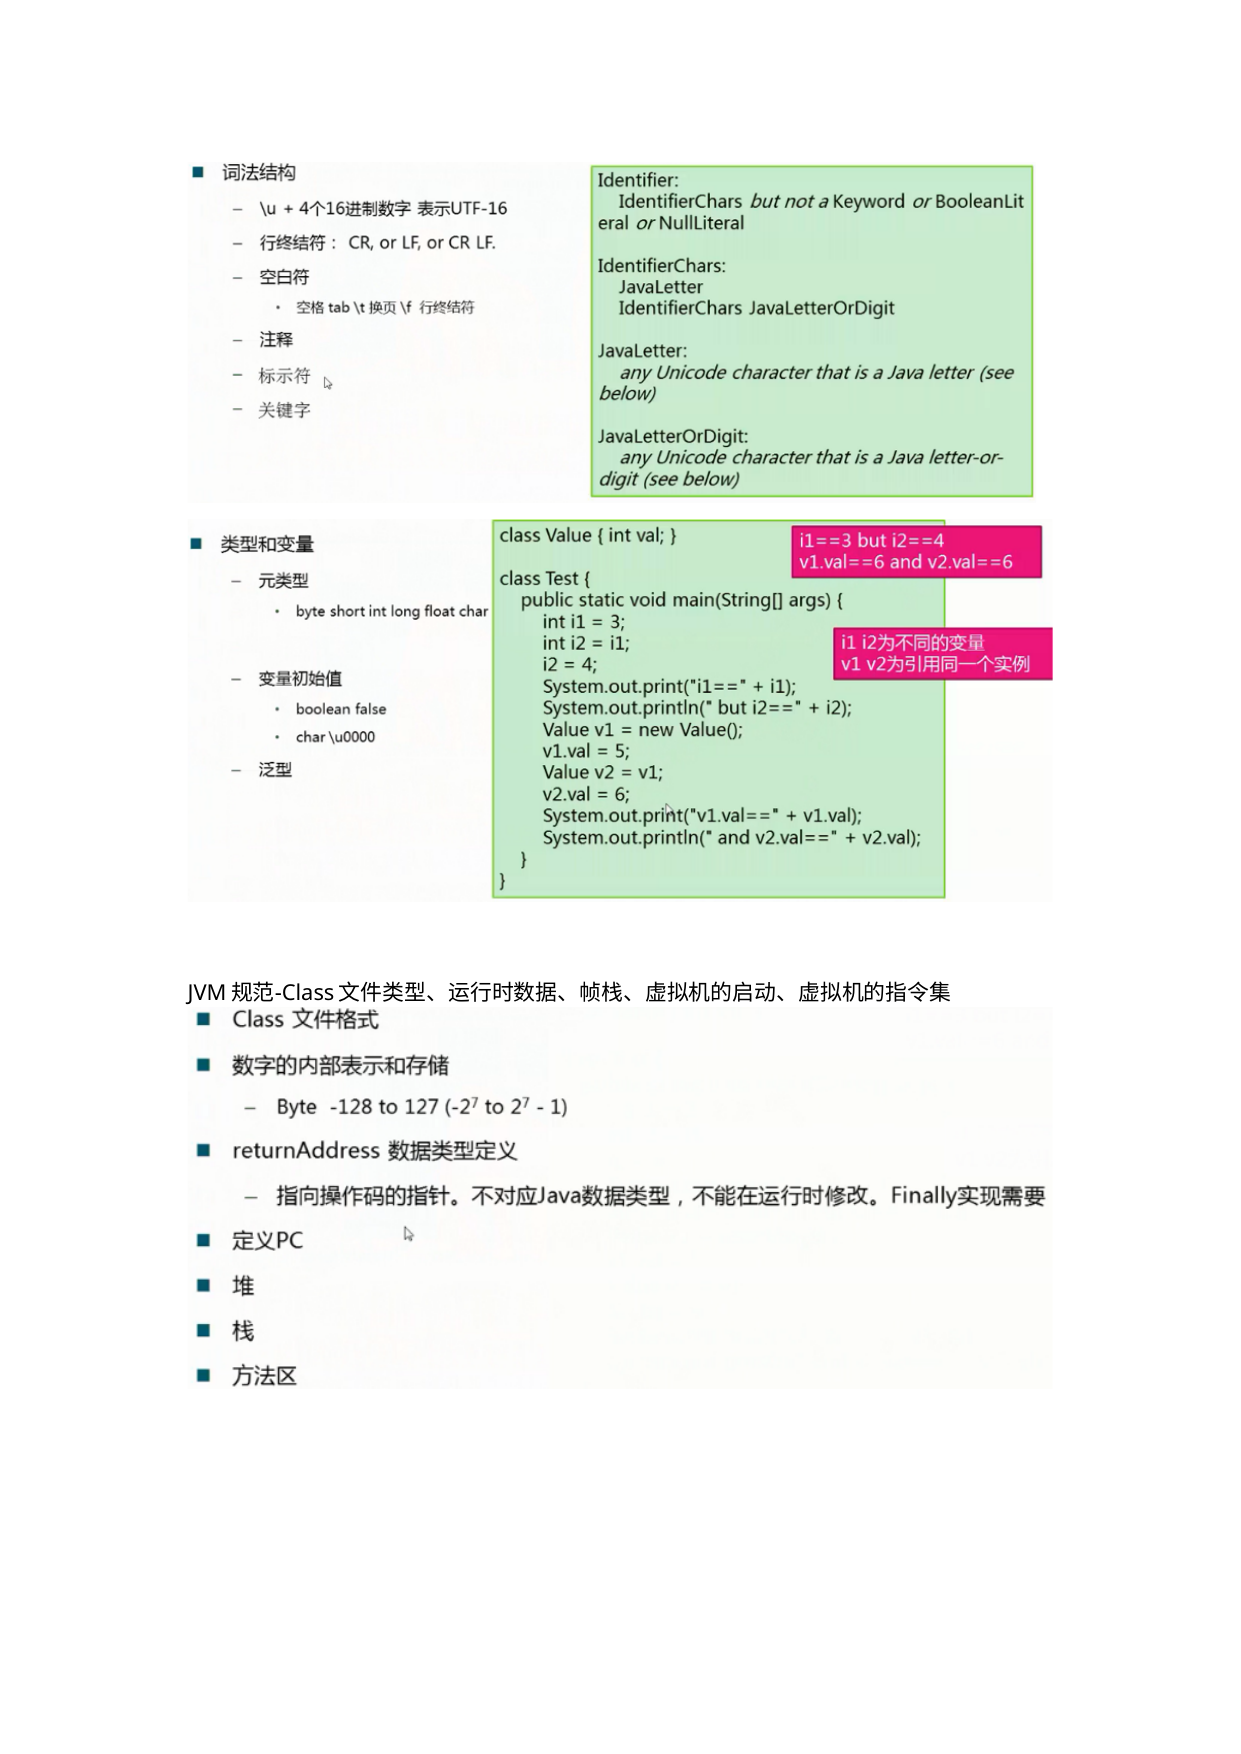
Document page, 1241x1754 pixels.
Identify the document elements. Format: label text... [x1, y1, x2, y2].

picture [187, 162, 1037, 503]
picture [187, 519, 1053, 902]
text JVM规范-Class文件类型、运行时数据、帧栈、虚拟机的启动、虚拟机的指令集 [187, 974, 1053, 1007]
picture [187, 1007, 1053, 1389]
